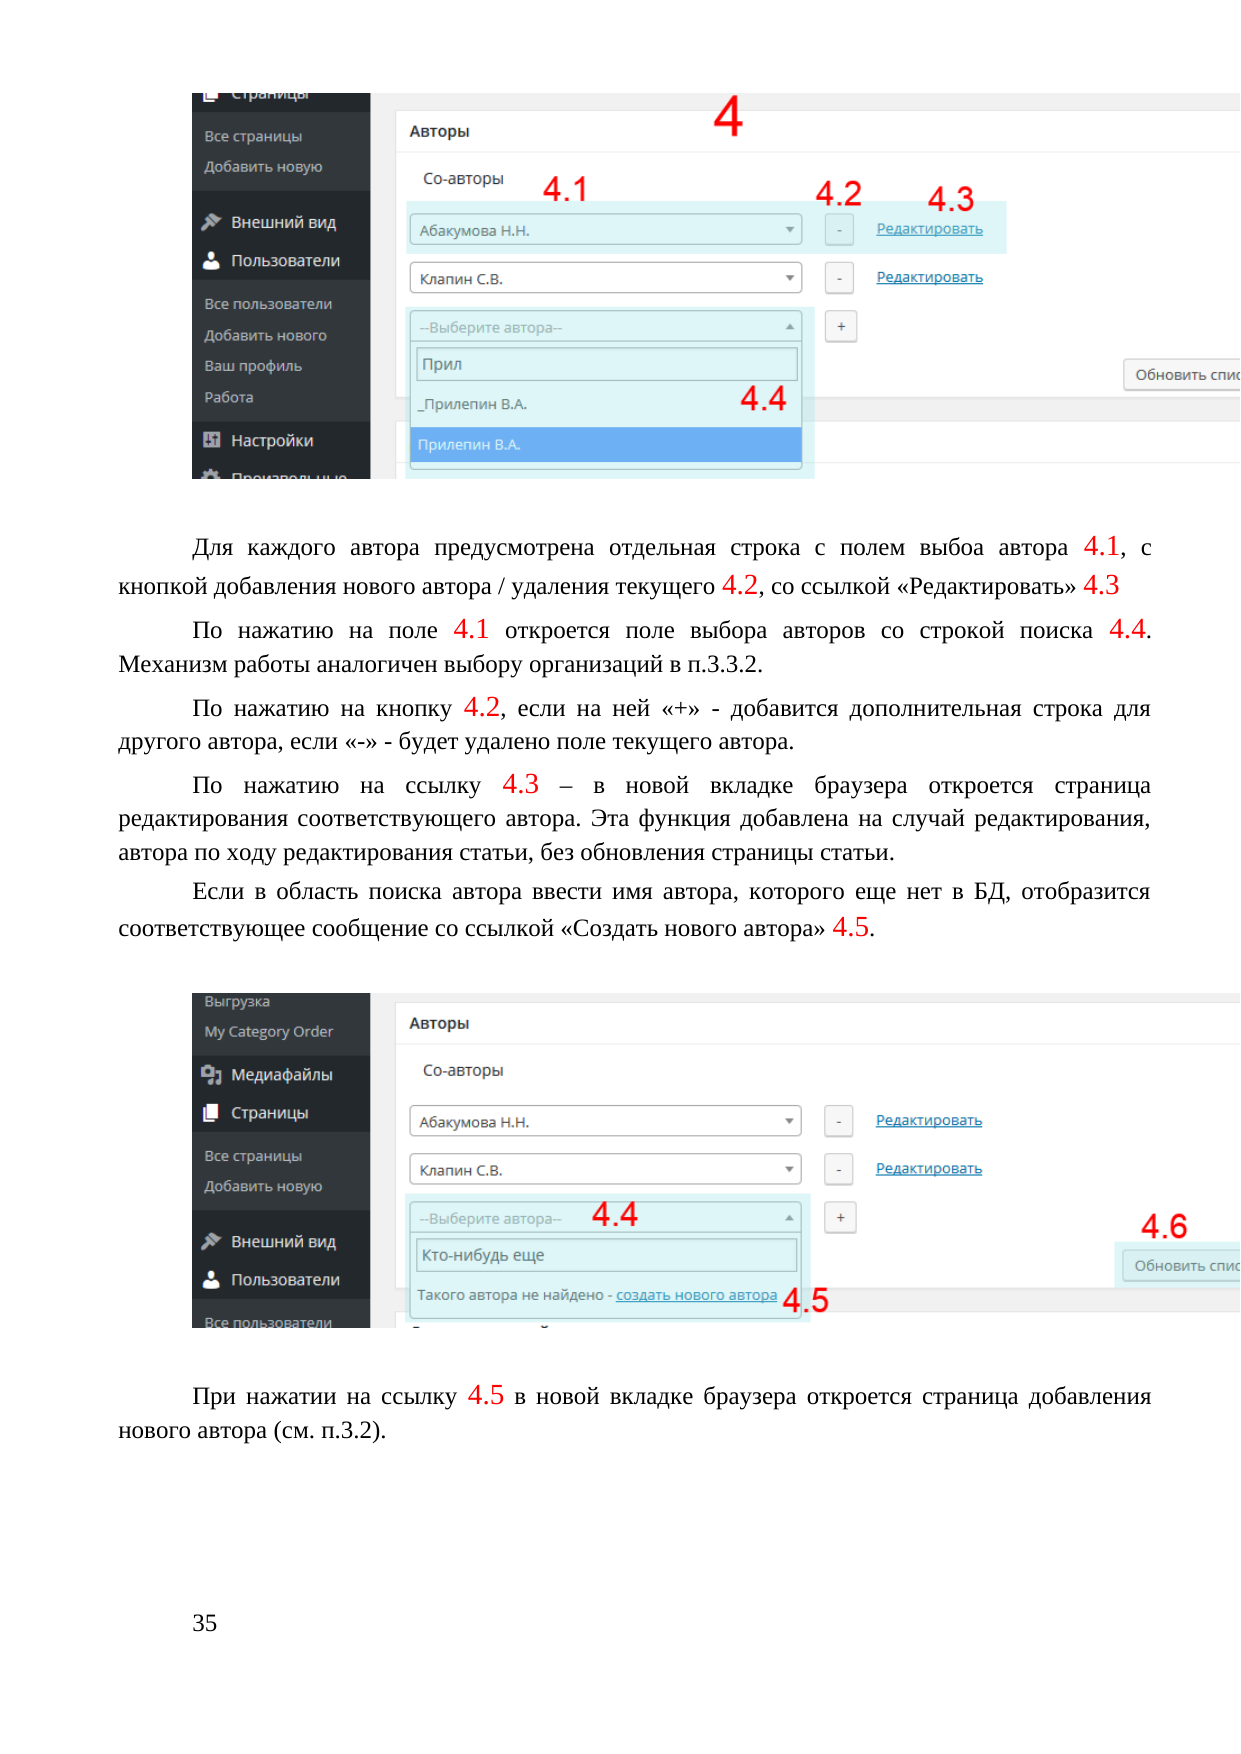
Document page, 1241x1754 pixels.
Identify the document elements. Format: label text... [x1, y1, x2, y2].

picture [192, 93, 1241, 479]
text При нажатии на ссылку 4.5 в новой вкладке браузера откроется страница добавления нового автора (см. п.3.2). [118, 1377, 1152, 1444]
text Для каждого автора предусмотрена отдельная строка с полем выбоа автора 4.1, с кнопкой добавления нового автора / удаления текущего 4.2, со ссылкой «Редактировать» 4.3 [118, 528, 1152, 600]
text Если в область поиска автора ввести имя автора, которого еще нет в БД, отобразится соответствующее сообщение со ссылкой «Создать нового автора» 4.5. [118, 876, 1152, 943]
text По нажатию на кнопку 4.2, если на ней «+» - добавится дополнительная строка для другого автора, если «-» - будет удалено поле текущего автора. [118, 689, 1152, 755]
text По нажатию на ссылку 4.3 – в новой вкладке браузера откроется страница редактирования соответствующего автора. Эта функция добавлена на случай редактирования, автора по ходу редактирования статьи, без обновления страницы статьи. [118, 766, 1152, 865]
picture [192, 993, 1241, 1328]
text По нажатию на поле 4.1 откроется поле выбора авторов со строкой поиска 4.4. Механизм работы аналогичен выбору организаций в п.3.3.2. [118, 612, 1152, 678]
